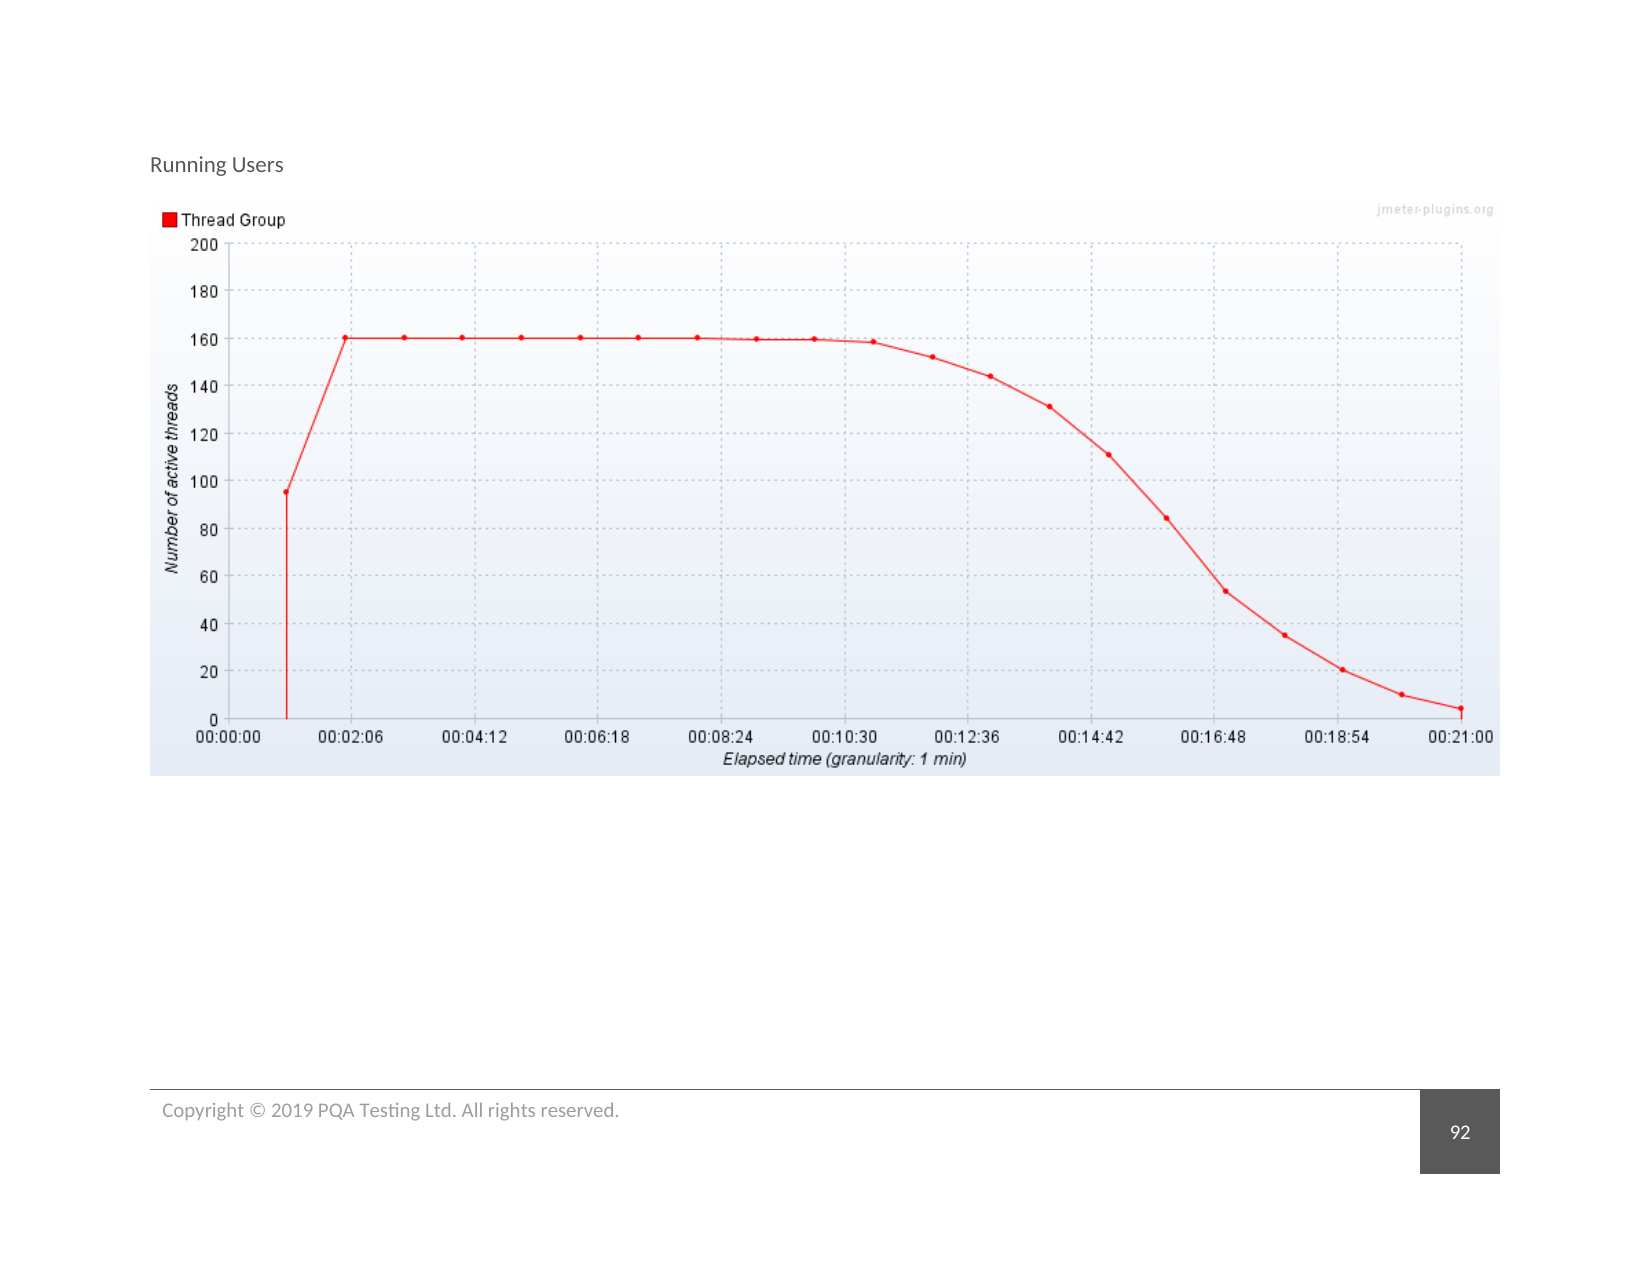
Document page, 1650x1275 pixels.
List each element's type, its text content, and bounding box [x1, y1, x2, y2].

text Running Users [150, 150, 1500, 178]
picture [150, 200, 1500, 776]
